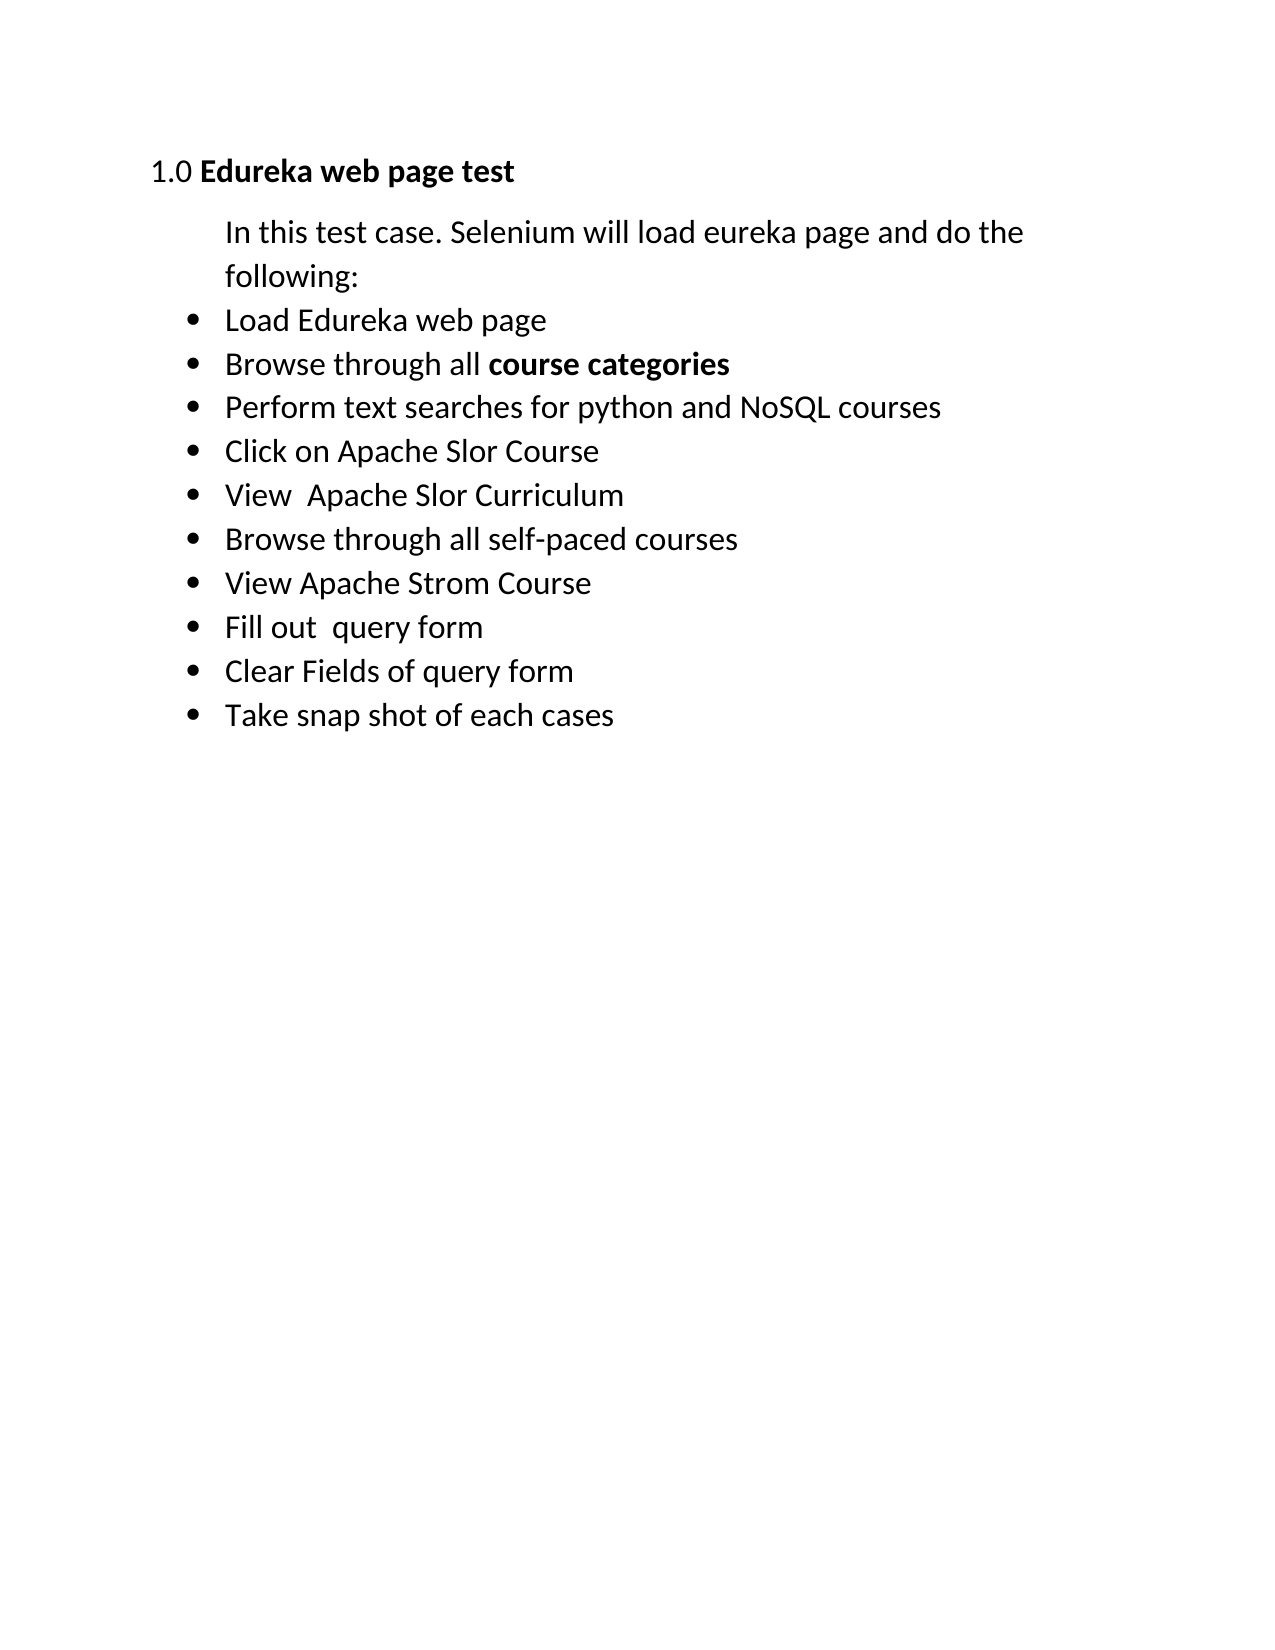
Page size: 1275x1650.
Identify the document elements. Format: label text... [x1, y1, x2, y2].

text 1.0 Edureka web page test [150, 150, 1125, 191]
list Browse through all course categories [187, 342, 1125, 383]
list View Apache Slor Curriculum [187, 474, 1125, 515]
list In this test case. Selenium will load eureka page and do the following: [225, 211, 1125, 295]
list Fill out query form [187, 606, 1125, 647]
list View Apache Strom Course [187, 562, 1125, 603]
list Load Edureka web page [187, 298, 1125, 339]
list Click on Apache Slor Course [187, 430, 1125, 471]
list Browse through all self-paced courses [187, 518, 1125, 559]
list Clear Fields of query form [187, 650, 1125, 691]
list Take snap shot of each cases [187, 694, 1125, 735]
list Perform text searches for python and NoSQL courses [187, 386, 1125, 427]
